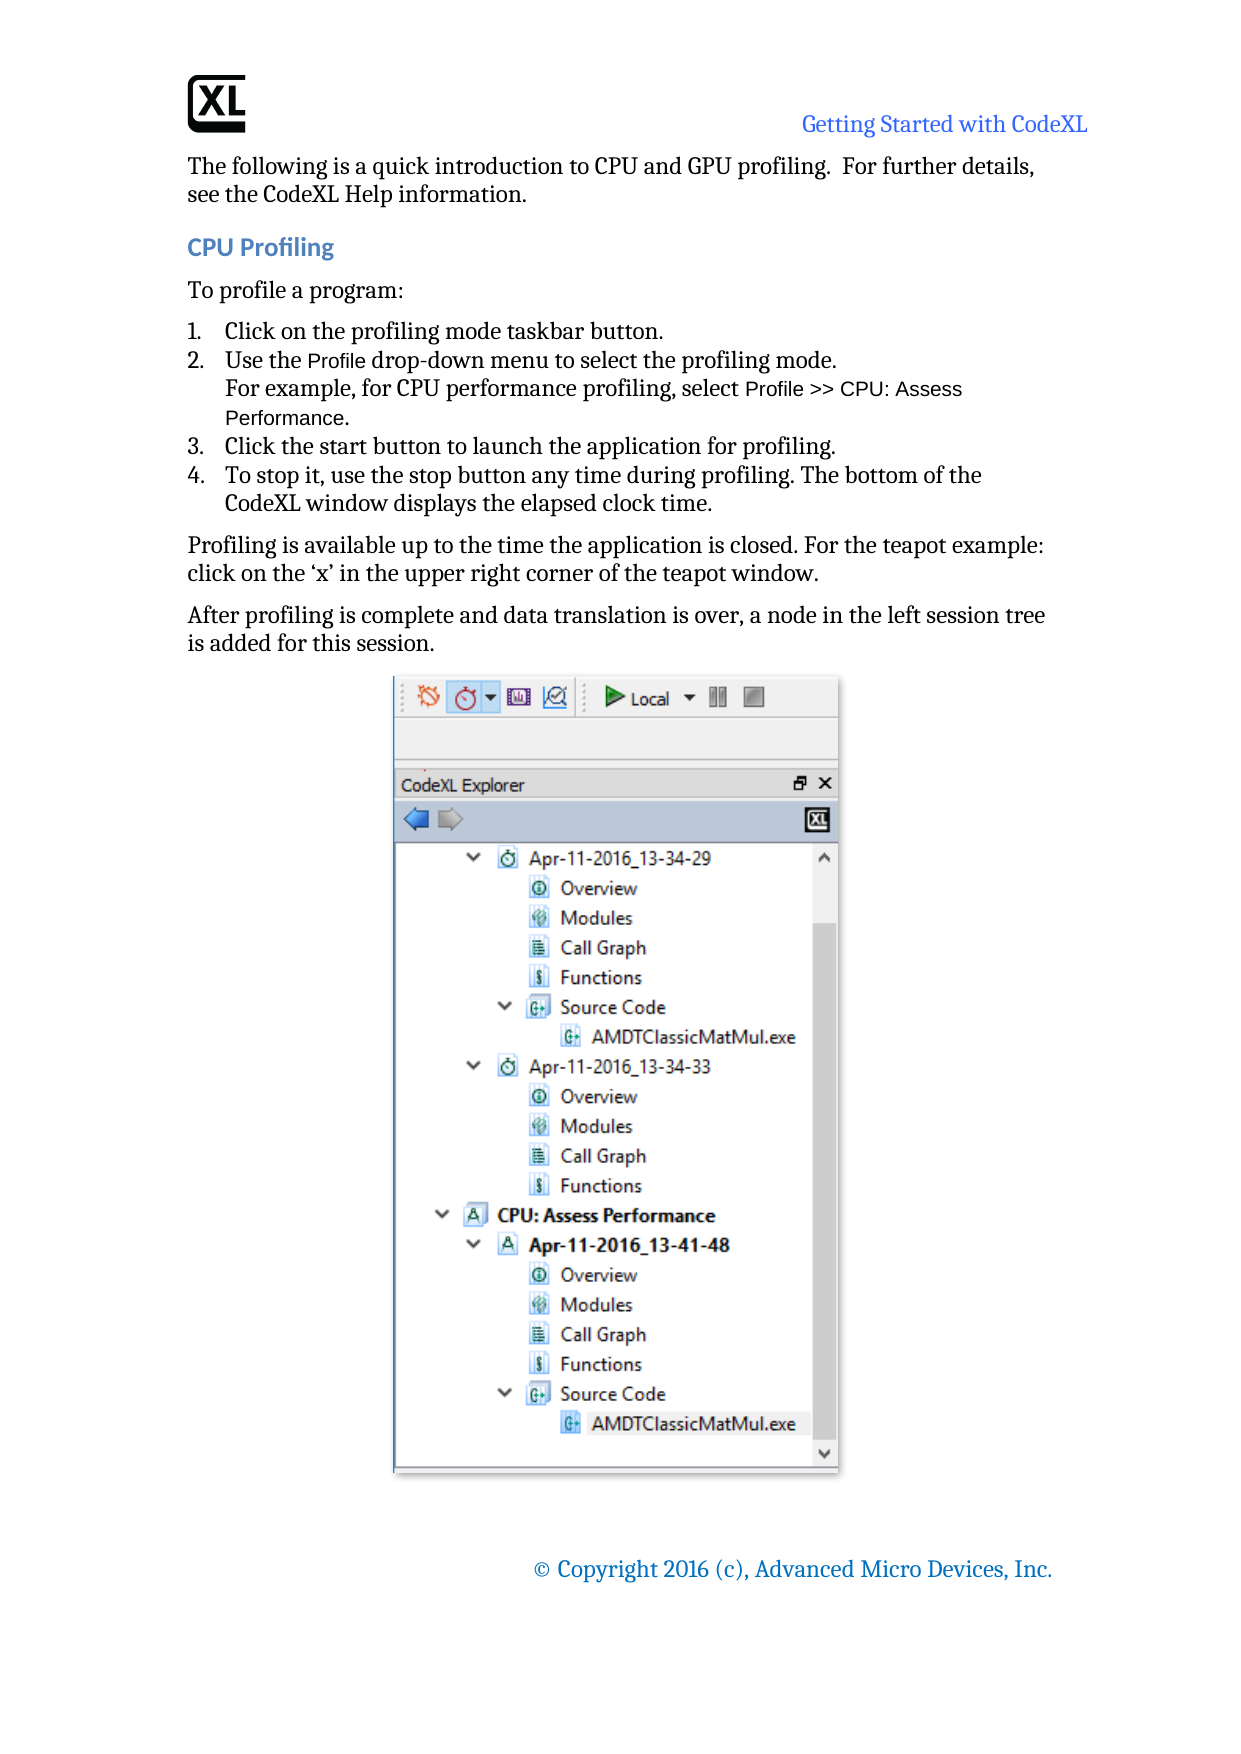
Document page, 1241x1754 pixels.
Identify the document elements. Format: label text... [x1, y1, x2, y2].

list Use the Profile drop-down menu to select the profiling mode. For example, for CPU performance profiling, select Profile >> CPU: Assess Performance. [187, 346, 1053, 432]
list To stop it, use the stop button any time during profiling. The bottom of the CodeXL window displays the elapsed clock time. [187, 461, 1053, 518]
list Click on the profiling mode taskbar button. [187, 317, 1053, 346]
text After profiling is complete and data translation is over, a node in the left session tree is added for this session. [187, 601, 1053, 658]
picture [187, 75, 246, 133]
text The following is a quick introduction to CPU and GPU profiling. For further details, see the CodeXL Help information. [187, 152, 1053, 209]
text To profile a program: [187, 276, 1053, 304]
subtitle CPU Profiling [187, 230, 1053, 263]
text Profiling is available up to the time the application is closed. For the teapot example: click on the ‘x’ in the upper right corner of the teapot window. [187, 531, 1053, 588]
picture [393, 676, 838, 1473]
list Click the start button to launch the application for profiling. [187, 432, 1053, 461]
